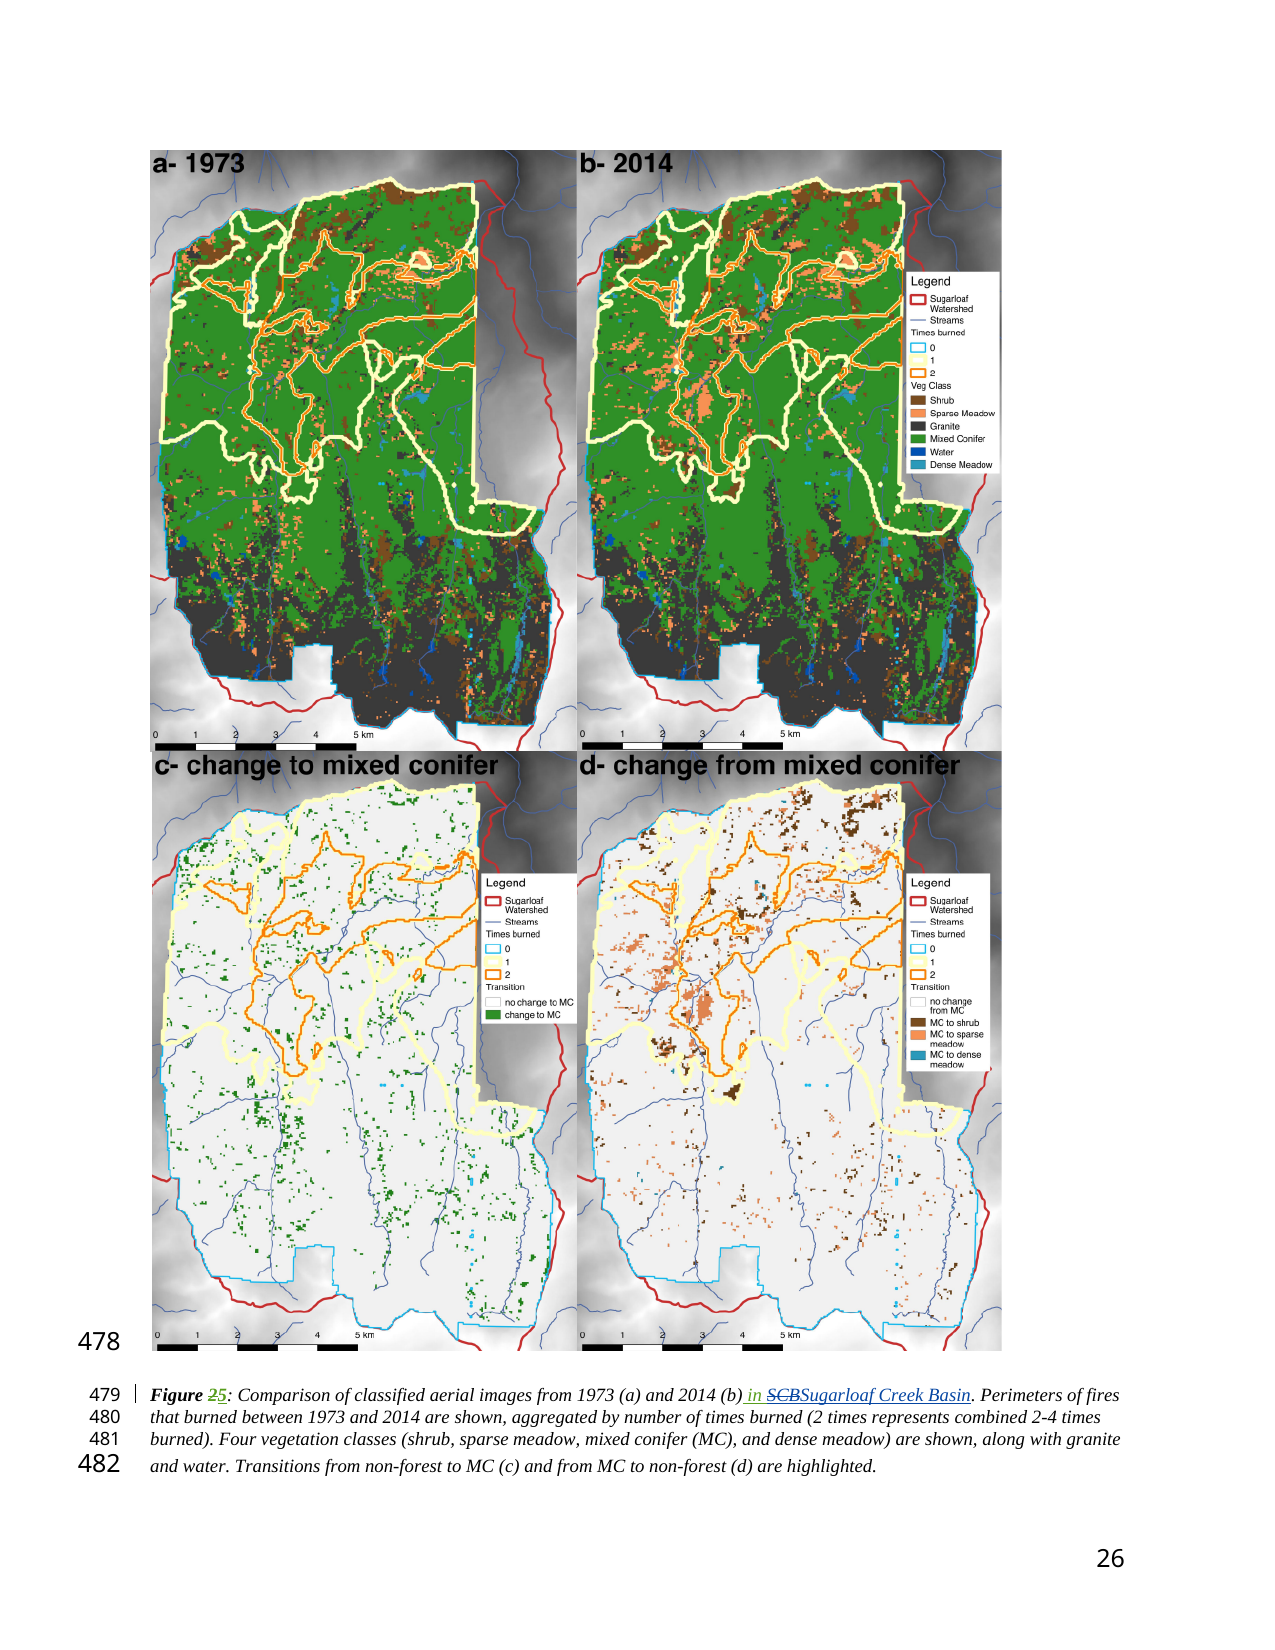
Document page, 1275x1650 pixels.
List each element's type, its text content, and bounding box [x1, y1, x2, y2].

text Figure : Comparison of classified aerial images from 1973 (a) and 2014 (b). Perimeters of fires that burned between 1973 and 2014 are shown, aggregated by number of times burned (2 times represents combined 2-4 times burned). Four vegetation classes (shrub, sparse meadow, mixed conifer (MC), and dense meadow) are shown, along with granite and water. Transitions from non-forest to MC (c) and from MC to non-forest (d) are highlighted. [150, 1384, 1125, 1478]
